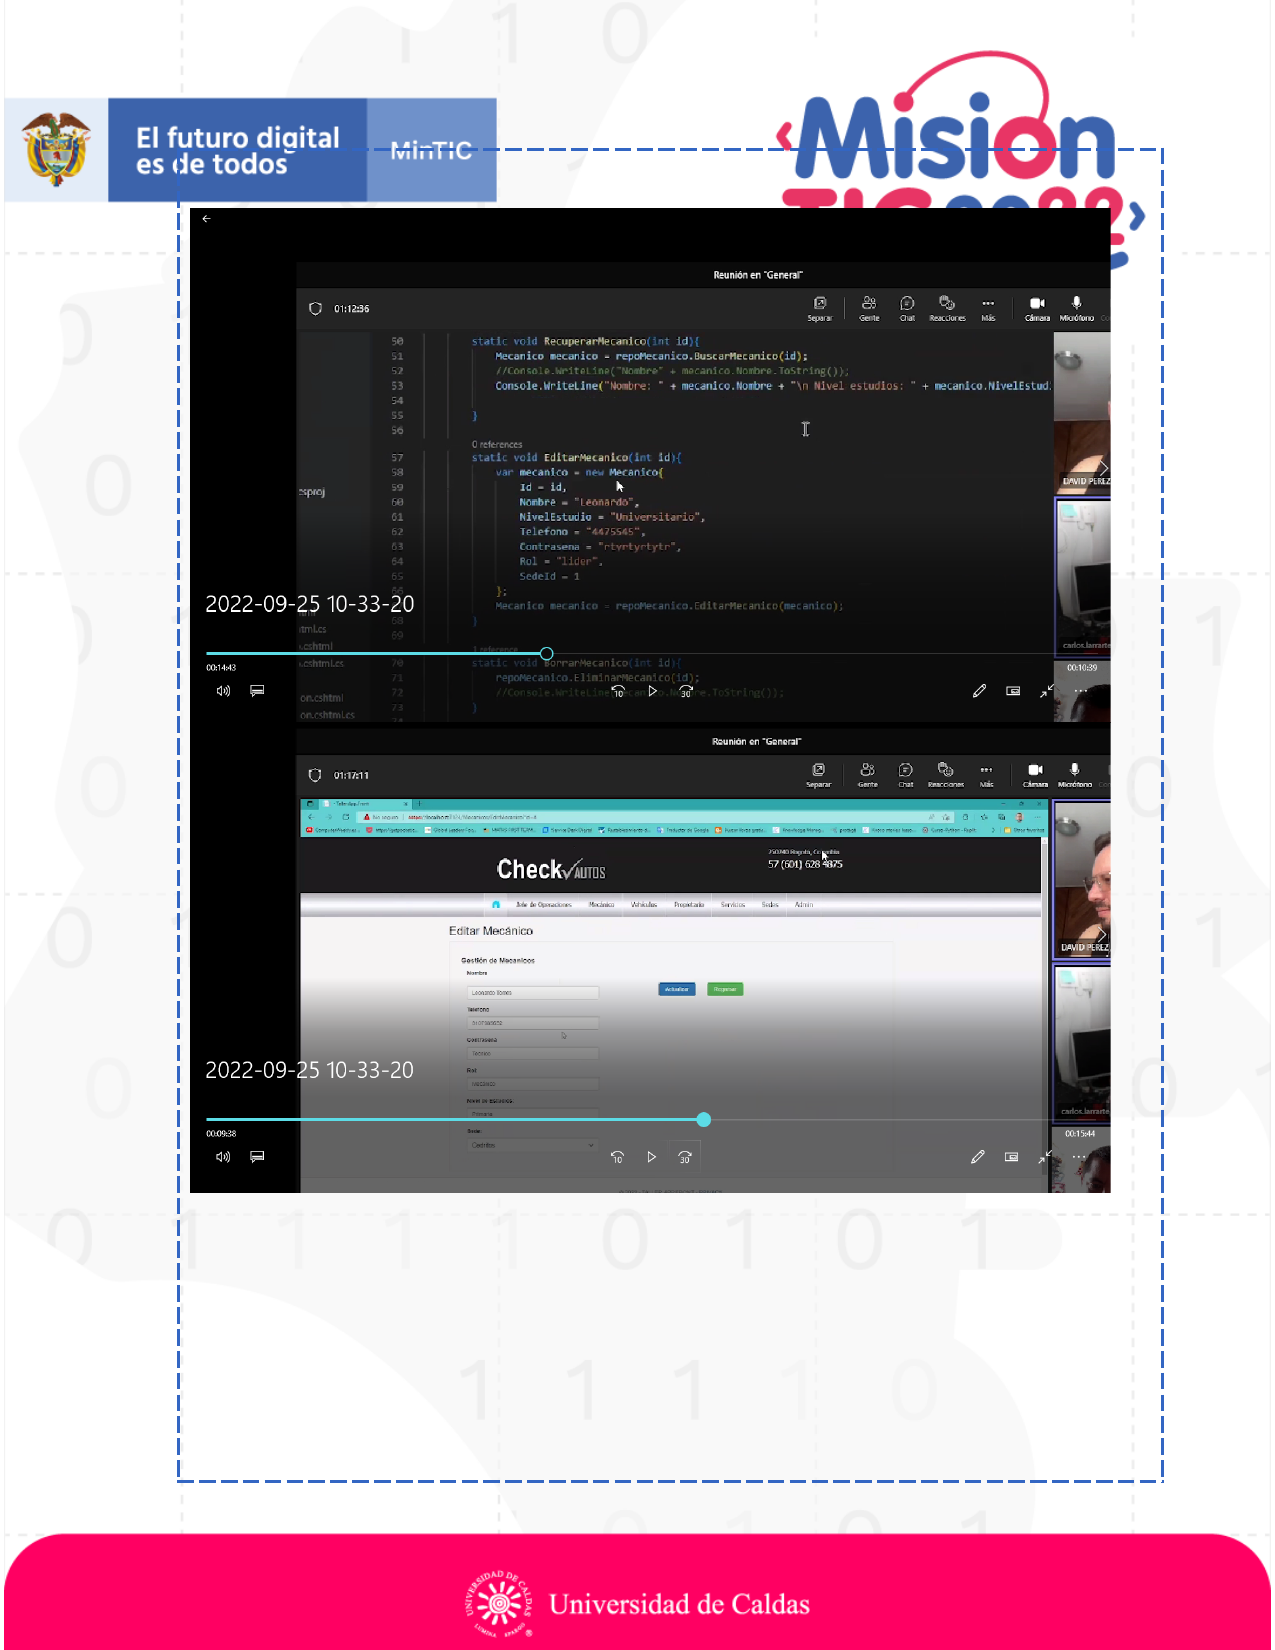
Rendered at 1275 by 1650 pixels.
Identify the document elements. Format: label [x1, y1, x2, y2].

picture [4, 0, 1271, 1650]
table_header [179, 148, 1162, 1480]
